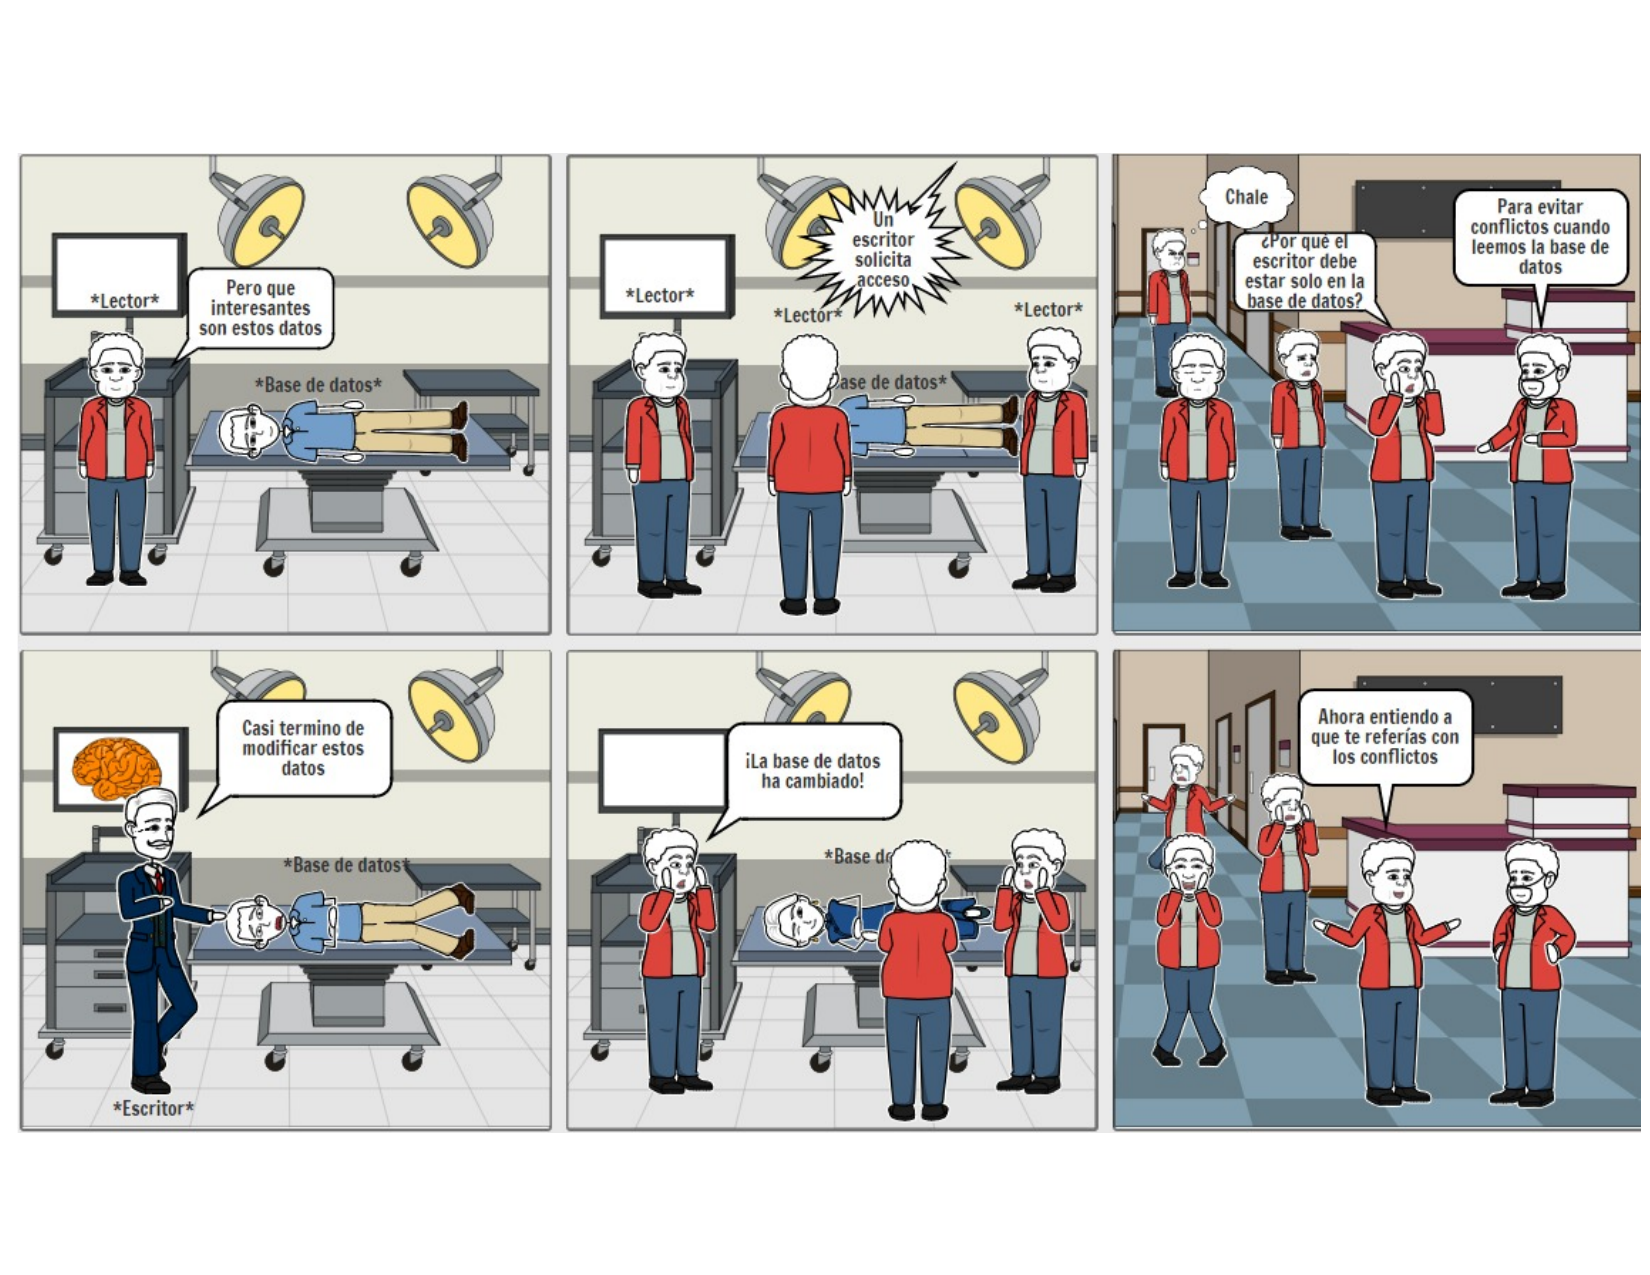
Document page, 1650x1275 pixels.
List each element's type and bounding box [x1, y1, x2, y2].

picture [17, 153, 1641, 1133]
